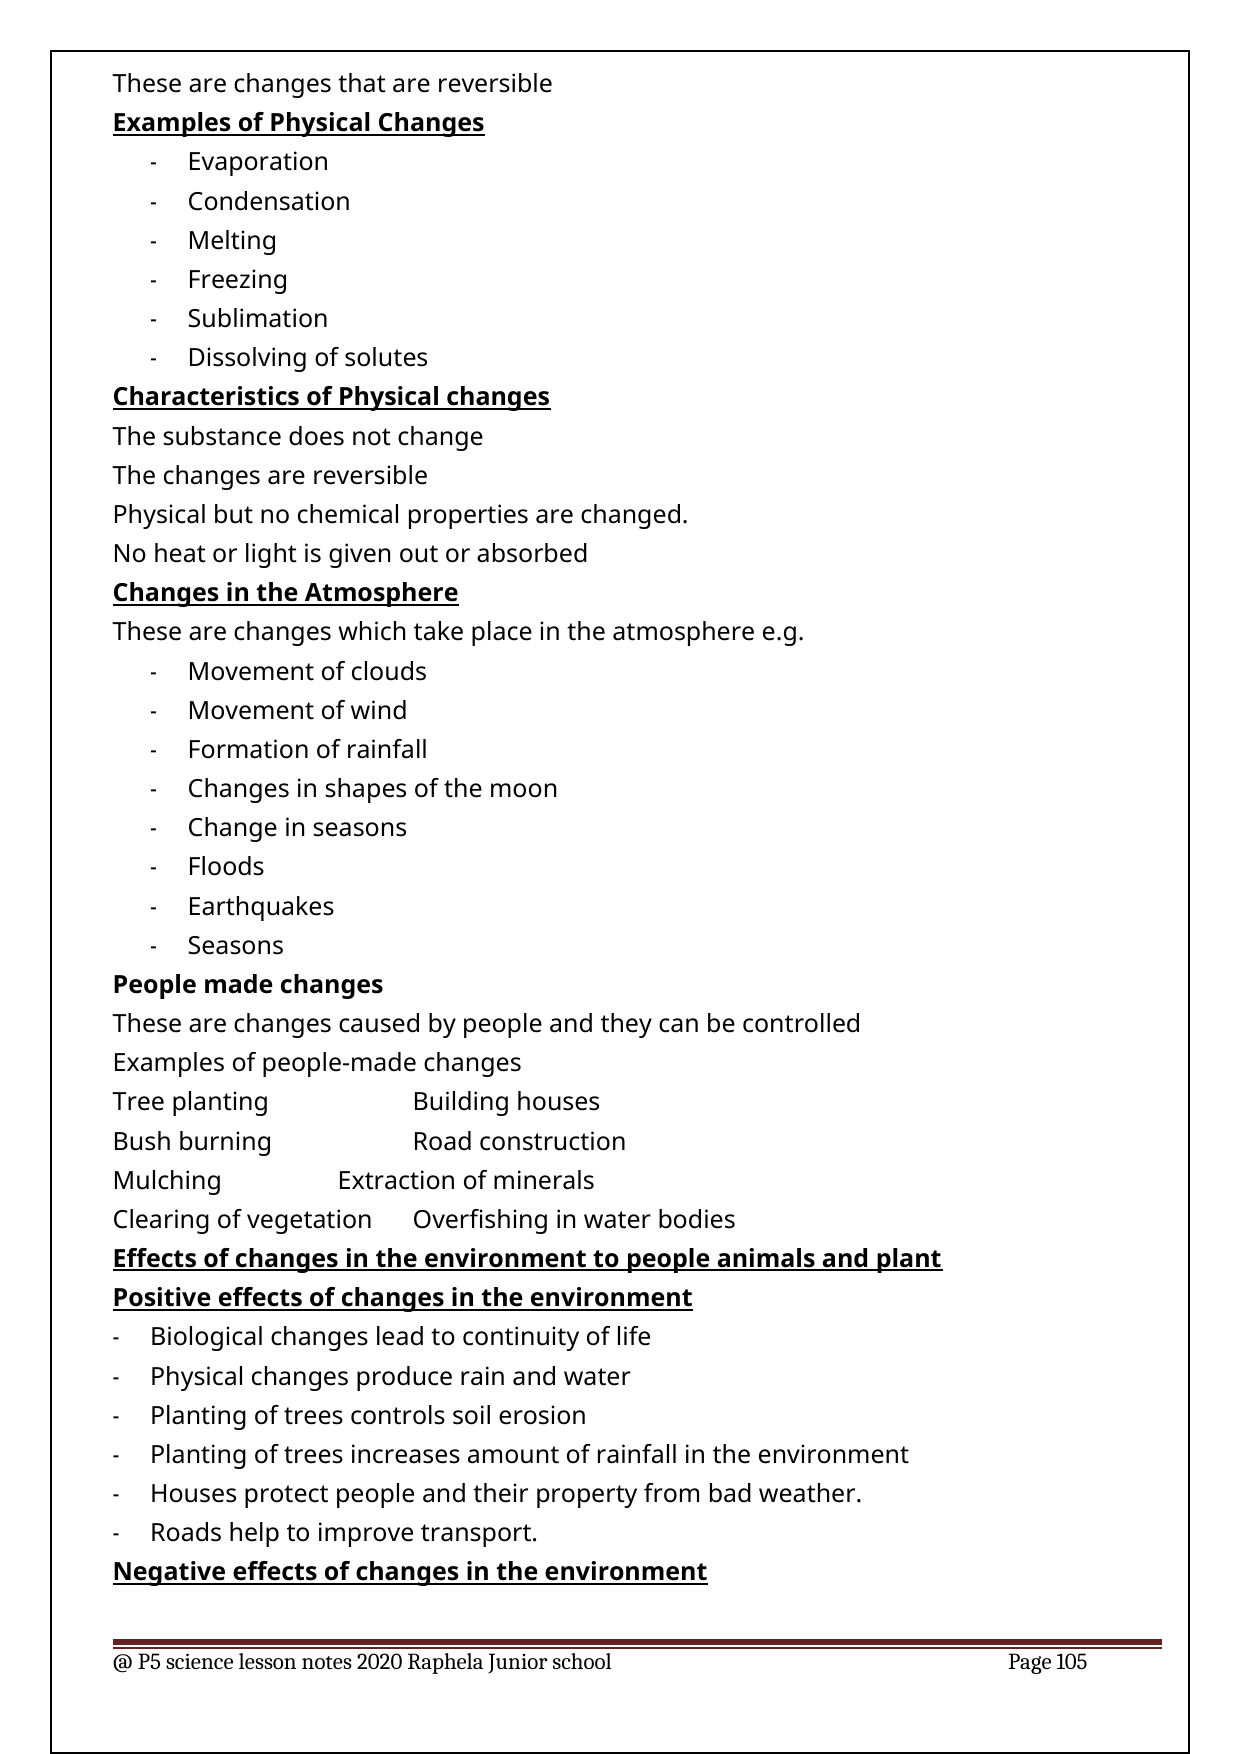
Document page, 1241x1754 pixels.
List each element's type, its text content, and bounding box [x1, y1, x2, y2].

text Positive effects of changes in the environment [112, 1280, 1162, 1314]
text Effects of changes in the environment to people animals and plant [112, 1241, 1162, 1275]
list Biological changes lead to continuity of life [112, 1319, 1162, 1353]
text Clearing of vegetation Overfishing in water bodies [112, 1201, 1162, 1236]
list Freezing [150, 261, 1162, 296]
list Earthquakes [150, 888, 1162, 922]
list Houses protect people and their property from bad weather. [112, 1476, 1162, 1510]
list Floods [150, 849, 1162, 883]
text These are changes caused by people and they can be controlled [112, 1006, 1162, 1040]
text No heat or light is given out or absorbed [112, 536, 1162, 570]
text People made changes [112, 966, 1162, 1001]
list Movement of wind [150, 692, 1162, 726]
list Movement of clouds [150, 653, 1162, 687]
text These are changes which take place in the atmosphere e.g. [112, 614, 1162, 648]
list Changes in shapes of the moon [150, 771, 1162, 805]
list Condensation [150, 183, 1162, 217]
text Changes in the Atmosphere [112, 575, 1162, 609]
list Evaporation [150, 144, 1162, 178]
list Planting of trees increases amount of rainfall in the environment [112, 1436, 1162, 1471]
list Formation of rainfall [150, 731, 1162, 766]
text Mulching Extraction of minerals [112, 1162, 1162, 1196]
text The substance does not change [112, 418, 1162, 452]
list Roads help to improve transport. [112, 1515, 1162, 1549]
text These are changes that are reversible [112, 66, 1162, 100]
text Bush burning Road construction [112, 1123, 1162, 1157]
list Seasons [150, 927, 1162, 961]
text Examples of Physical Changes [112, 105, 1162, 139]
text Examples of people-made changes [112, 1045, 1162, 1079]
text The changes are reversible [112, 457, 1162, 491]
list Planting of trees controls soil erosion [112, 1397, 1162, 1431]
list Change in seasons [150, 810, 1162, 844]
text Tree planting Building houses [112, 1084, 1162, 1118]
text Physical but no chemical properties are changed. [112, 496, 1162, 531]
text Characteristics of Physical changes [112, 379, 1162, 413]
list Sublimation [150, 301, 1162, 335]
list Dissolving of solutes [150, 340, 1162, 374]
list Physical changes produce rain and water [112, 1358, 1162, 1392]
list Melting [150, 222, 1162, 256]
text Negative effects of changes in the environment [112, 1554, 1162, 1588]
